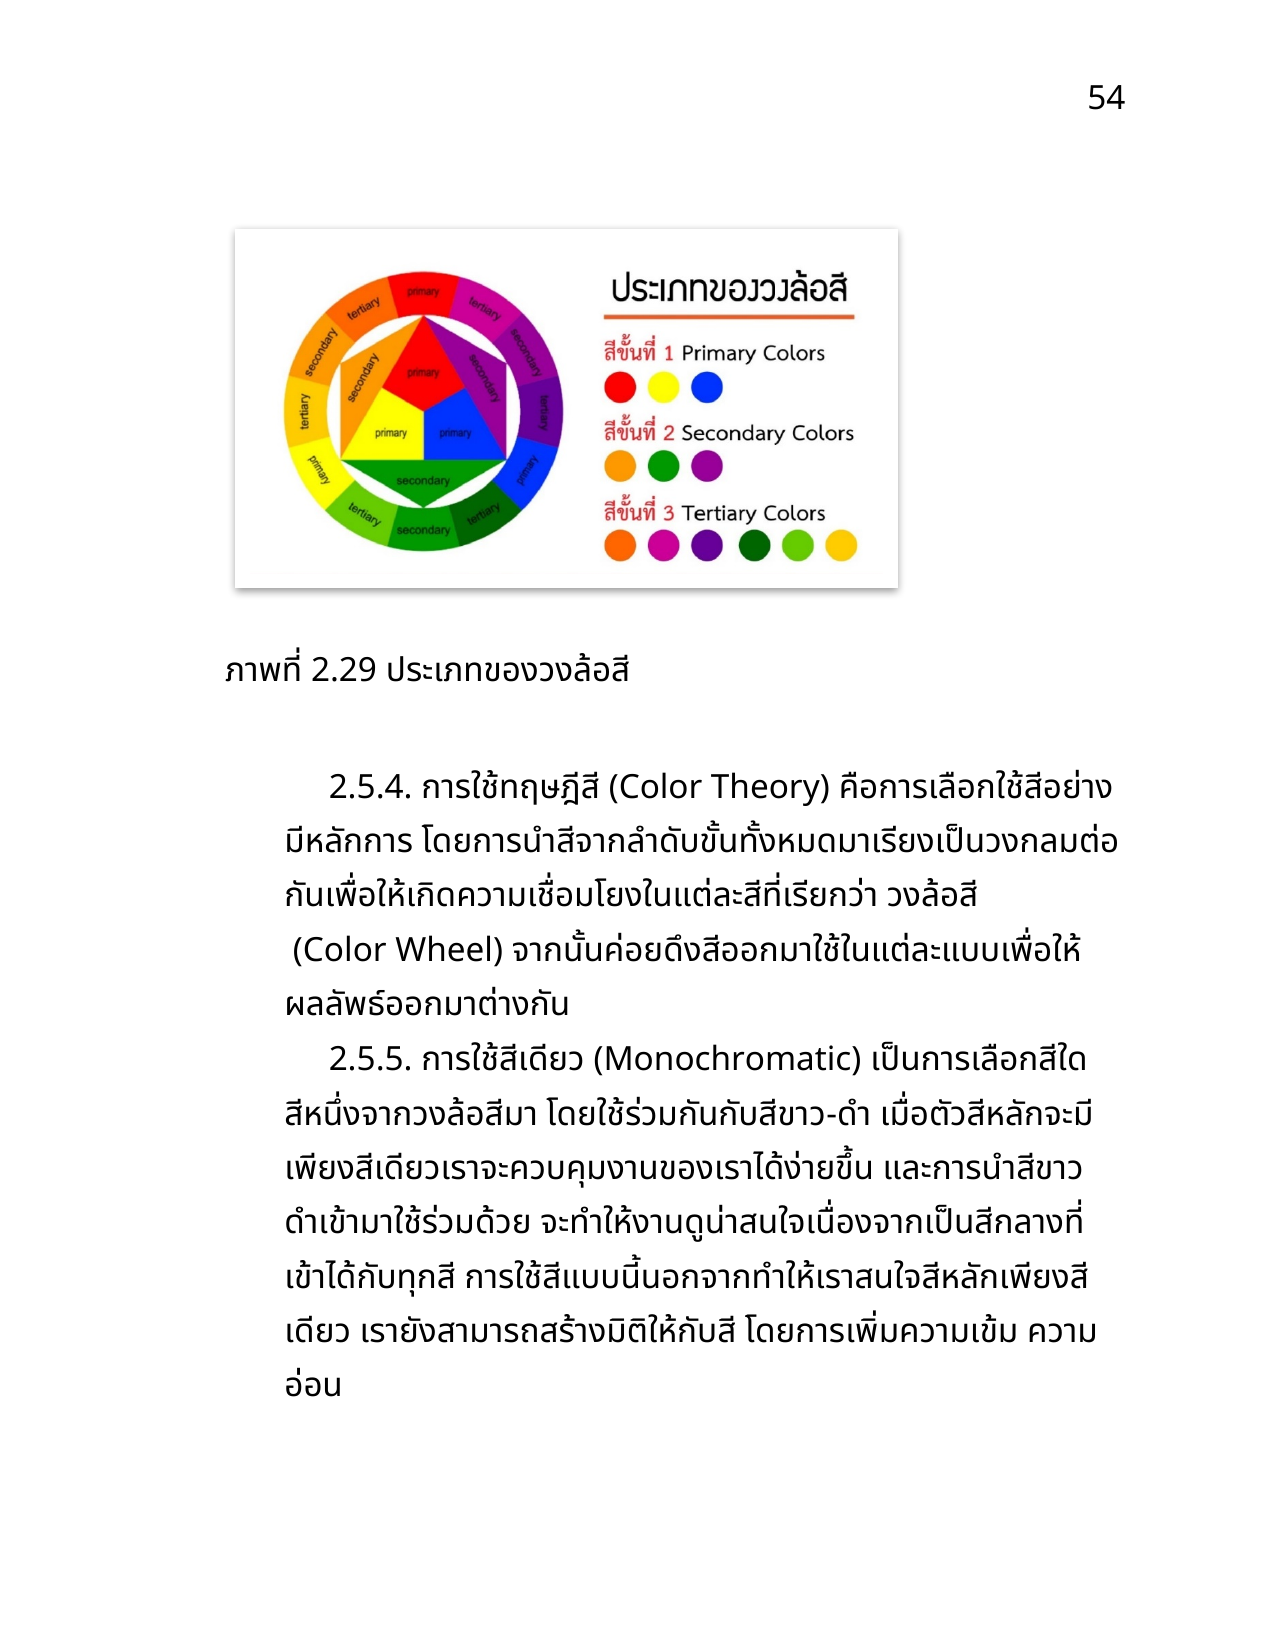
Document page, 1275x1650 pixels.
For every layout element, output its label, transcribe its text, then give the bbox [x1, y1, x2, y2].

subtitle การใช้ทฤษฎีสี (Color Theory) คือการเลือกใช้สีอย่างมีหลักการ โดยการนำสีจากลำดับขั้นทั้งหมดมาเรียงเป็นวงกลมต่อกันเพื่อให้เกิดความเชื่อมโยงในแต่ละสีที่เรียกว่า วงล้อสี (Color Wheel) จากนั้นค่อยดึงสีออกมาใช้ในแต่ละแบบเพื่อให้ผลลัพธ์ออกมาต่างกัน [284, 762, 1125, 1031]
picture [250, 244, 883, 574]
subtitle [284, 1035, 1125, 1412]
text ภาพที่ 2.29 ประเภทของวงล้อสี [225, 646, 1125, 696]
